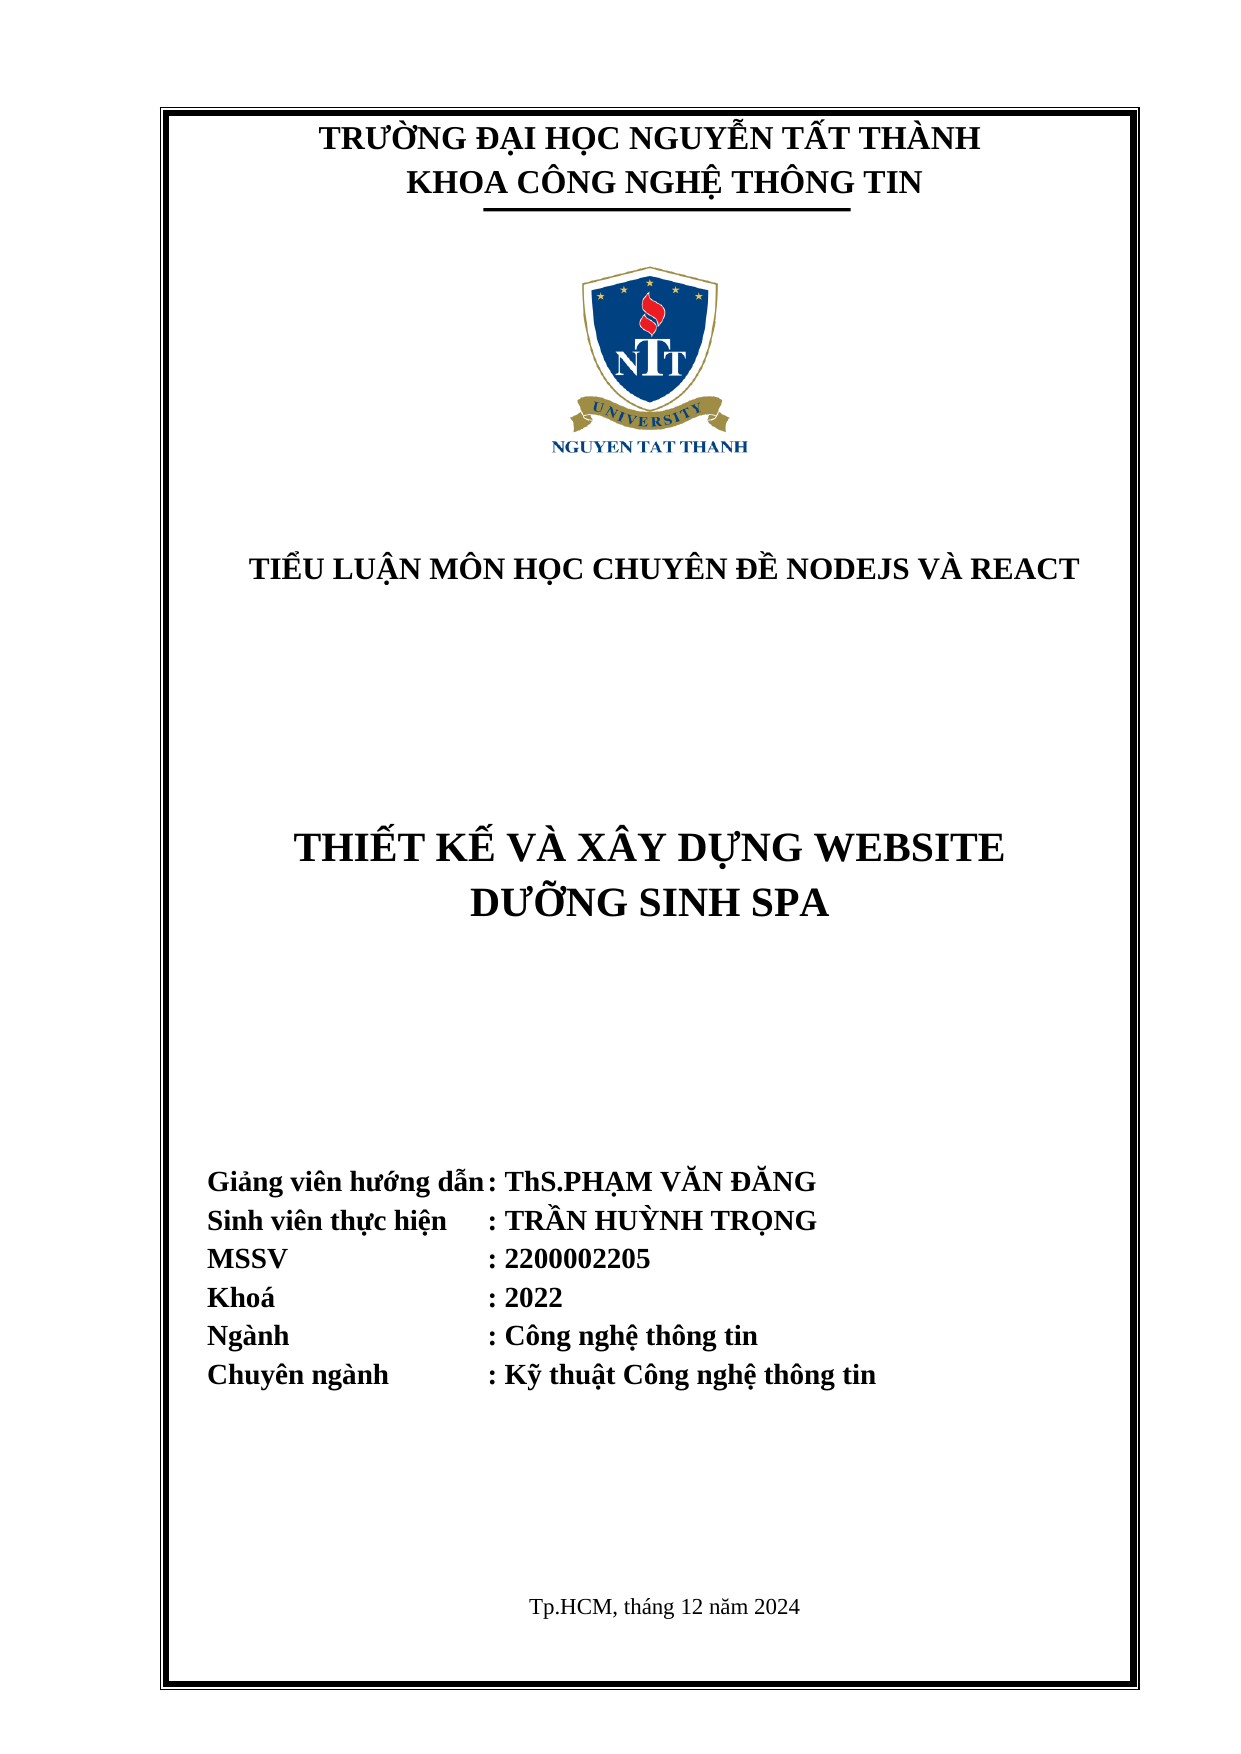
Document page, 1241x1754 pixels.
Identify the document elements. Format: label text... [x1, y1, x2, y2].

text TIỂU LUẬN MÔN HỌC CHUYÊN ĐỀ NODEJS VÀ REACT [177, 550, 1122, 586]
text Sinh viên thực hiện : TRẦN HUỲNH TRỌNG [177, 1203, 1122, 1236]
text DƯỠNG SINH SPA [177, 878, 1122, 926]
picture [551, 266, 748, 453]
text MSSV : 2200002205 [177, 1241, 1122, 1275]
text Giảng viên hướng dẫn : ThS.PHẠM VĂN ĐĂNG [177, 1164, 1122, 1198]
text Tp.HCM, tháng 12 năm 2024 [177, 1593, 1122, 1620]
text THIẾT KẾ VÀ XÂY DỰNG WEBSITE [177, 823, 1122, 871]
text Chuyên ngành : Kỹ thuật Công nghệ thông tin [177, 1357, 1122, 1390]
text KHOA CÔNG NGHỆ THÔNG TIN [177, 162, 1122, 201]
text TRƯỜNG ĐẠI HỌC NGUYỄN TẤT THÀNH [177, 118, 1122, 156]
text Khoá : 2022 [177, 1280, 1122, 1313]
text Ngành : Công nghệ thông tin [177, 1318, 1122, 1352]
